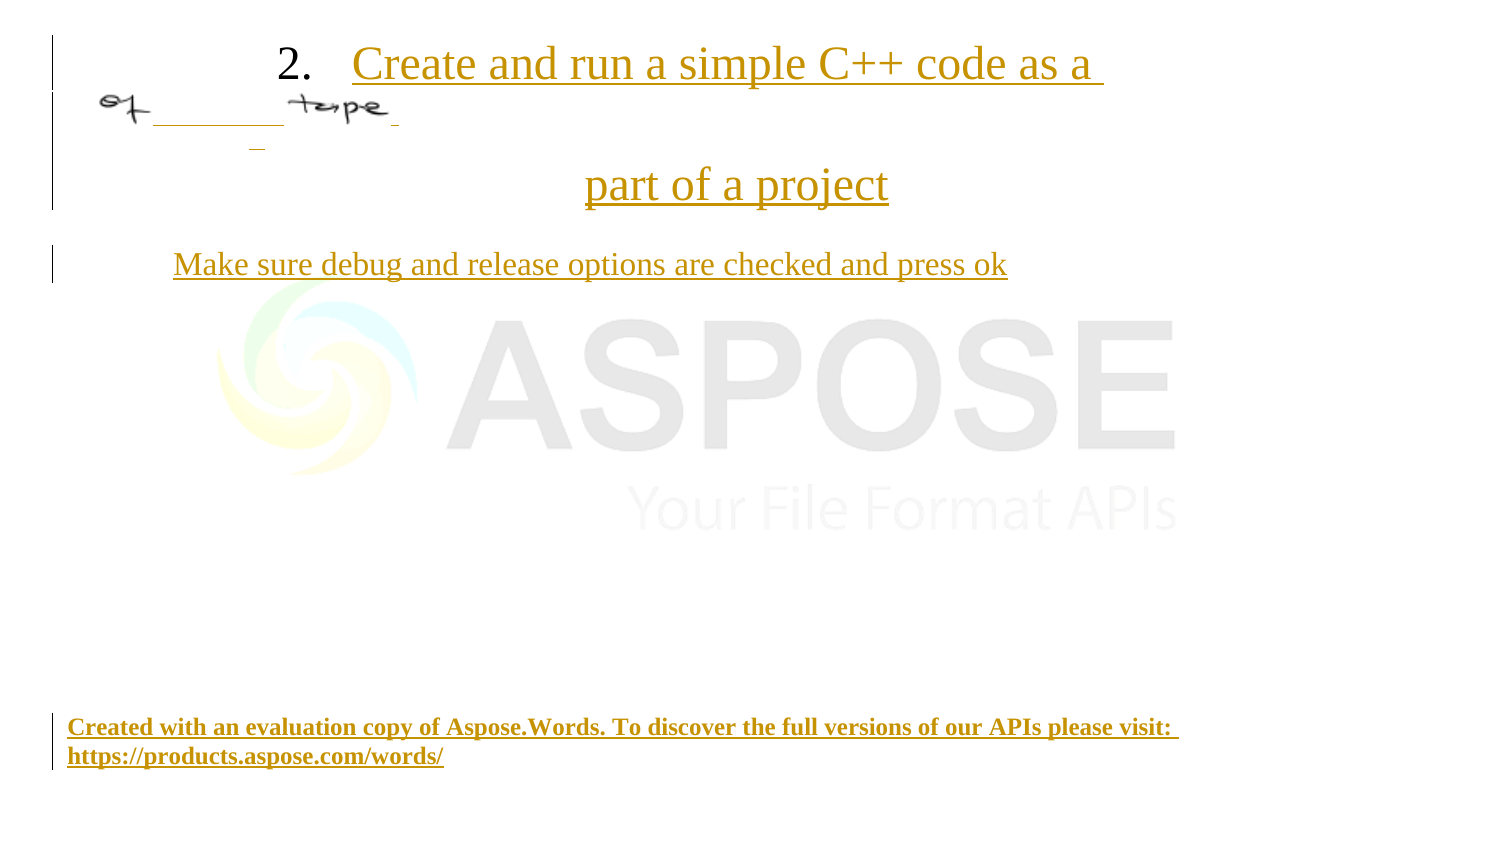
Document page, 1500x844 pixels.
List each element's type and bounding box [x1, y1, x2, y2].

picture [284, 92, 391, 126]
picture [98, 92, 153, 126]
